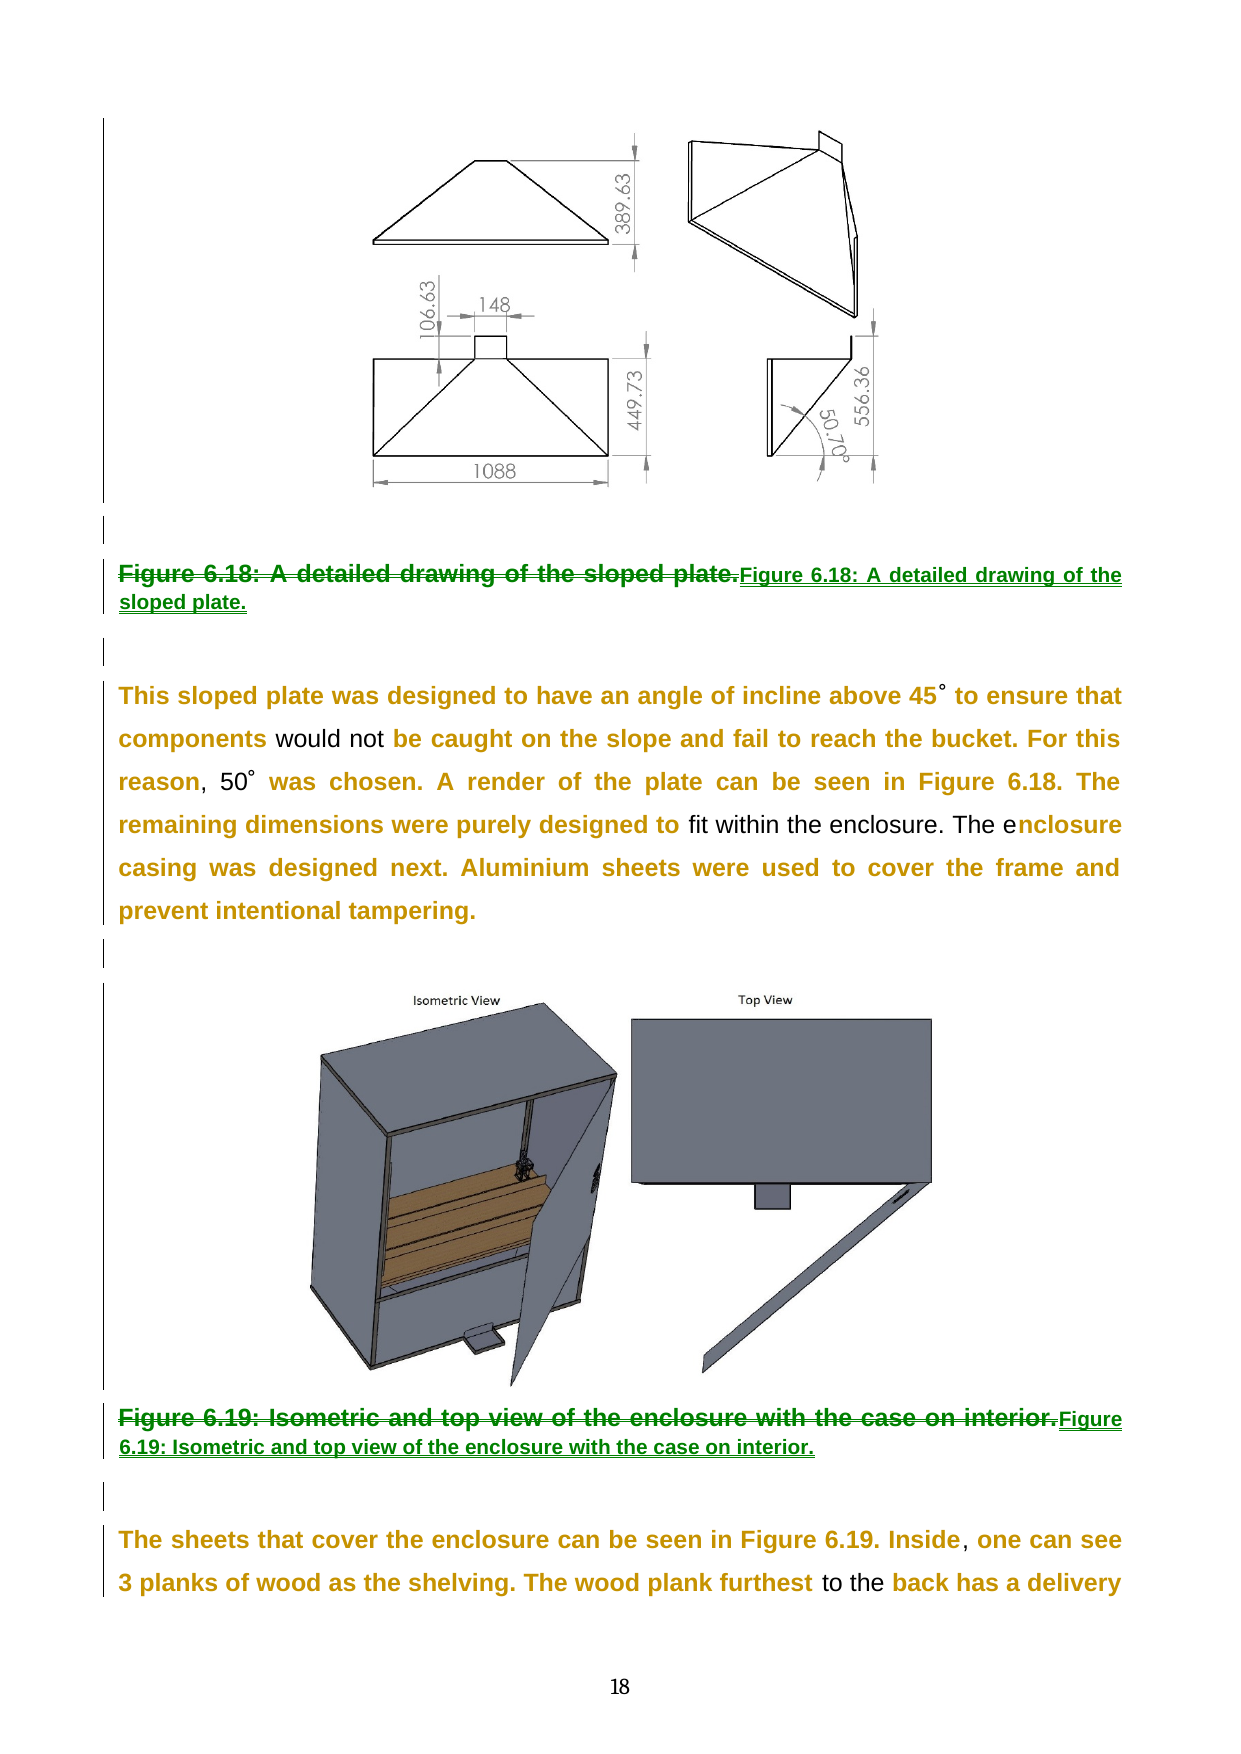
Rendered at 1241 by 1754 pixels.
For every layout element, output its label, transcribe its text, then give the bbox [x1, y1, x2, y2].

picture [349, 118, 891, 503]
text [118, 1525, 1122, 1597]
text This sloped plate was designed to have an angle of incline above 45˚ to ensure that components would not be caught on the slope and fail to reach the bucket. For this reason, 50˚ was chosen. A render of the plate can be seen in Figure 6.18. The remaining dimensions were purely designed to fit within the enclosure. The enclosure casing was designed next. Aluminium sheets were used to cover the frame and prevent intentional tampering. [118, 681, 1122, 925]
picture [299, 982, 941, 1391]
